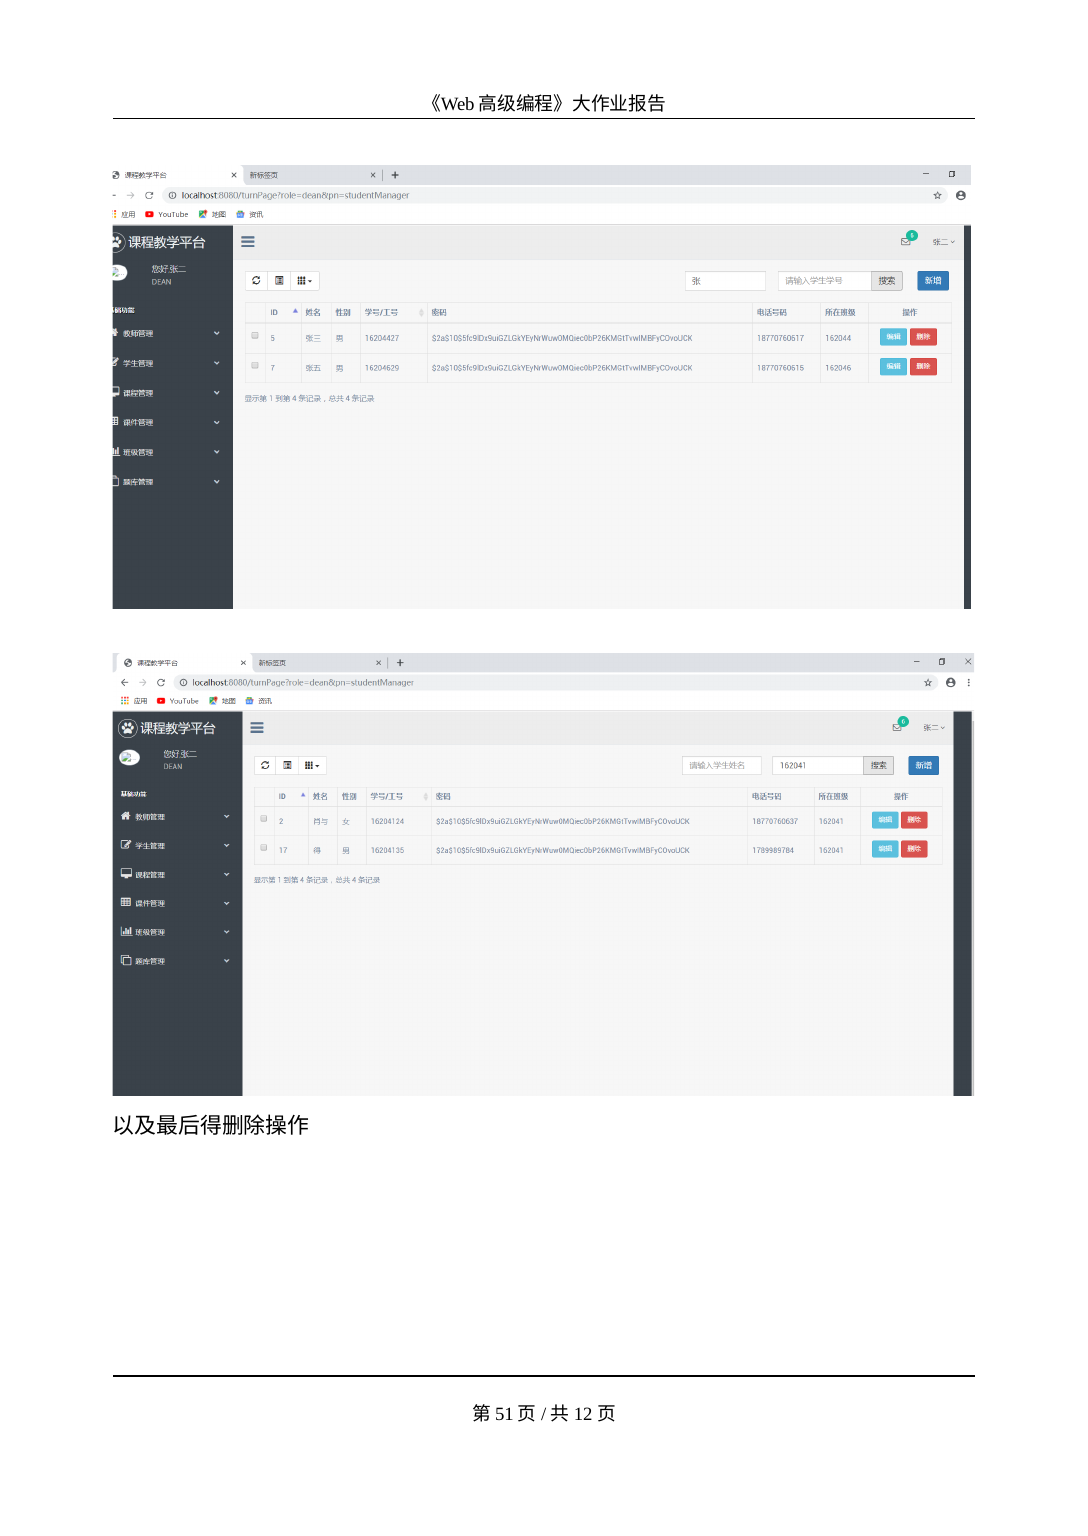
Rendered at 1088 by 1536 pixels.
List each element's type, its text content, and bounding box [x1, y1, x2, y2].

text 以及最后得删除操作 [112, 1108, 975, 1141]
picture [112, 653, 975, 1096]
picture [112, 165, 971, 609]
